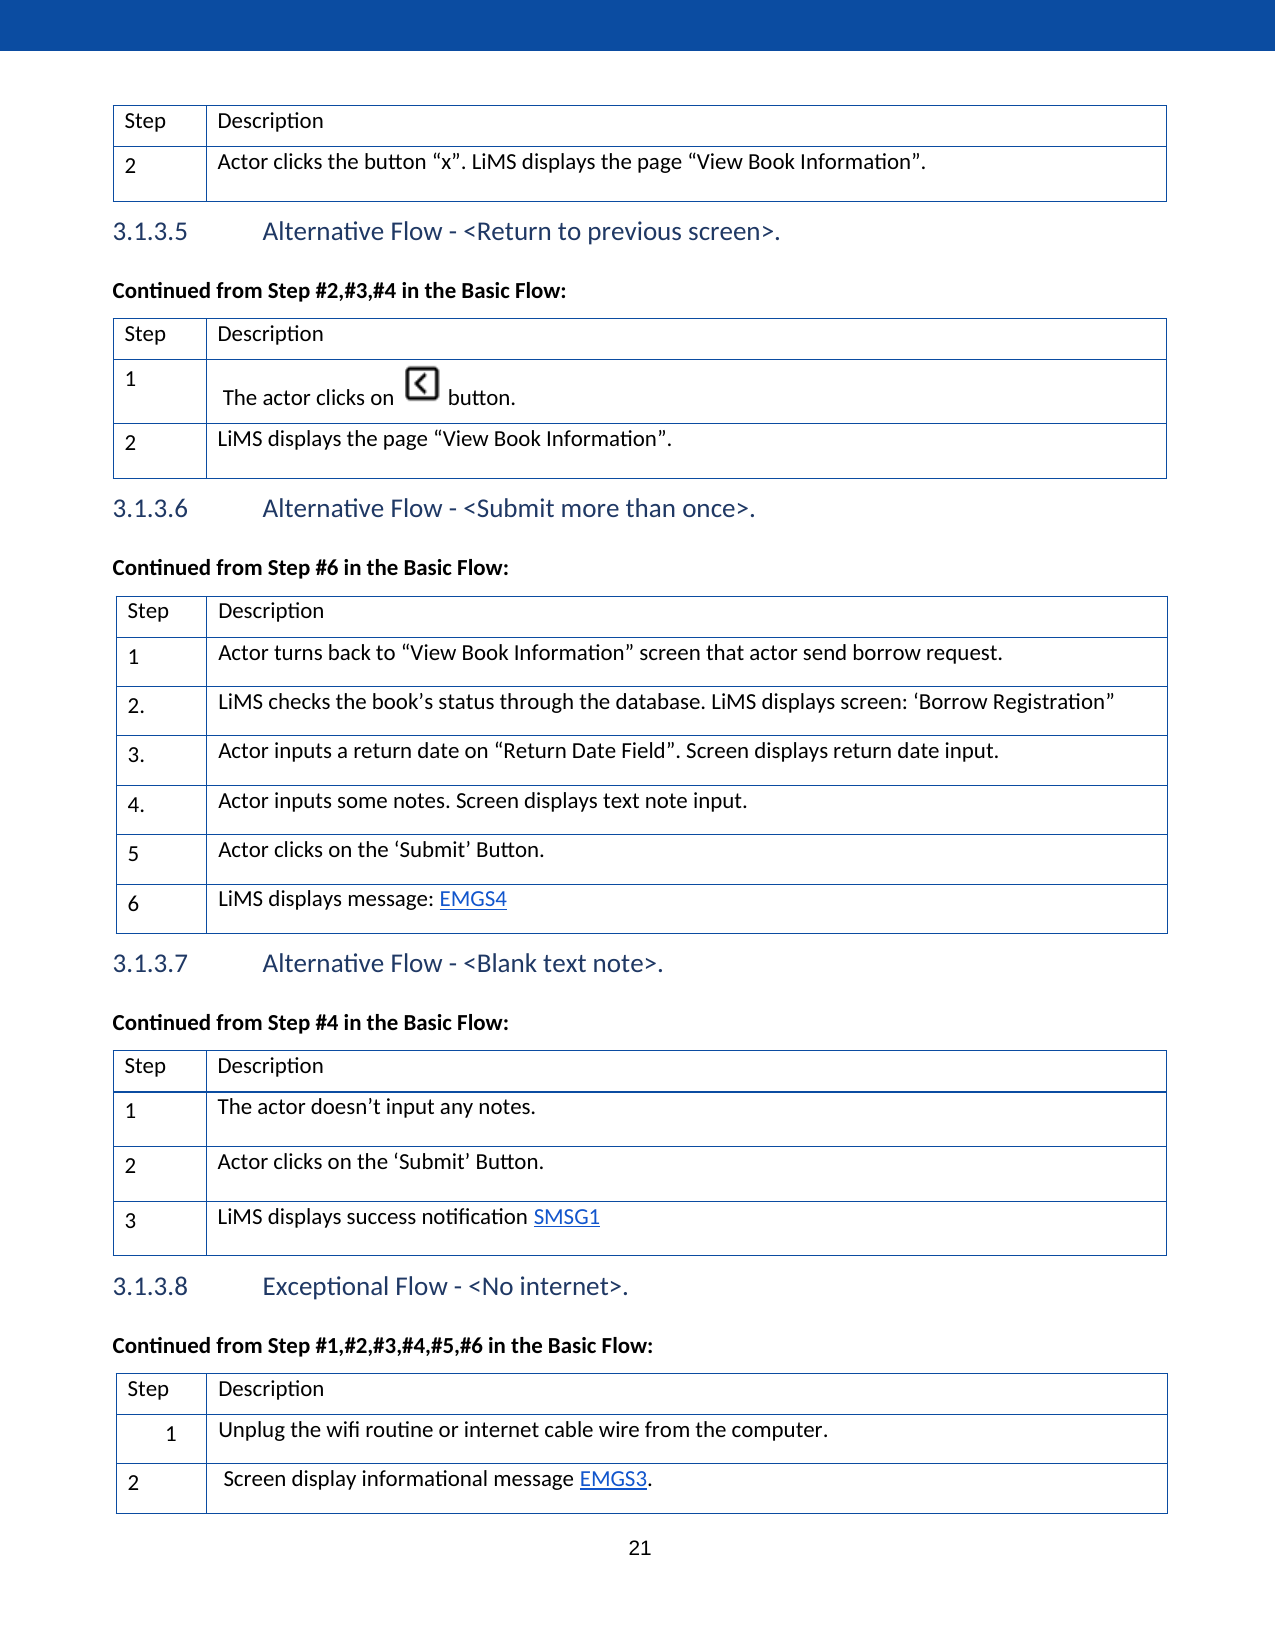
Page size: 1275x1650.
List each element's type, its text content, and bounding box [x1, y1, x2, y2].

table_cell The actor doesn’t input any notes. [207, 1093, 1166, 1146]
text Continued from Step #4 in the Basic Flow: [112, 1008, 1167, 1036]
table_header Step [114, 106, 206, 146]
table_header Description [207, 1374, 1167, 1414]
table_cell 4. [117, 786, 206, 834]
subtitle Exceptional Flow - <No internet>. [112, 1269, 1167, 1302]
table_cell Actor turns back to “View Book Information” screen that actor send borrow request. [207, 638, 1167, 686]
table_cell 3 [114, 1202, 206, 1255]
subtitle Alternative Flow - <Return to previous screen>. [112, 214, 1167, 247]
text Continued from Step #1,#2,#3,#4,#5,#6 in the Basic Flow: [112, 1331, 1167, 1359]
table_cell Actor inputs a return date on “Return Date Field”. Screen displays return date input. [207, 736, 1167, 785]
table_header Description [207, 597, 1167, 637]
table_cell 1 [117, 1415, 206, 1463]
table_cell The actor clicks on button. [207, 360, 1166, 423]
table_cell 1 [114, 360, 206, 423]
table_cell 2 [114, 424, 206, 478]
subtitle Alternative Flow - <Blank text note>. [112, 946, 1167, 979]
table_header Description [207, 1051, 1166, 1091]
table_header Step [117, 597, 206, 637]
text Continued from Step #2,#3,#4 in the Basic Flow: [112, 276, 1167, 304]
table_cell LiMS checks the book’s status through the database. LiMS displays screen: ‘Borrow Registration” [207, 687, 1167, 735]
table_cell 2 [114, 147, 206, 201]
table_header Step [114, 319, 206, 359]
table_cell Actor clicks on the ‘Submit’ Button. [207, 1147, 1166, 1201]
table_cell LiMS displays the page “View Book Information”. [207, 424, 1166, 478]
table_cell Actor clicks the button “x”. LiMS displays the page “View Book Information”. [207, 147, 1166, 201]
table_header Step [117, 1374, 206, 1414]
table_cell Unplug the wifi routine or internet cable wire from the computer. [207, 1415, 1167, 1463]
table_cell 1 [114, 1093, 206, 1146]
table_cell Actor inputs some notes. Screen displays text note input. [207, 786, 1167, 834]
table_cell 2 [114, 1147, 206, 1201]
table_cell Actor clicks on the ‘Submit’ Button. [207, 835, 1167, 883]
table_header Description [207, 106, 1166, 146]
picture [405, 360, 443, 406]
table_cell 3. [117, 736, 206, 785]
table_cell 6 [117, 885, 206, 933]
table_cell 2. [117, 687, 206, 735]
table_header Step [114, 1051, 206, 1091]
table_header Description [207, 319, 1166, 359]
table_cell LiMS displays success notification SMSG1 [207, 1202, 1166, 1255]
table_cell 5 [117, 835, 206, 883]
table_cell Screen display informational message EMGS3. [207, 1464, 1167, 1513]
table_cell 2 [117, 1464, 206, 1513]
text Continued from Step #6 in the Basic Flow: [112, 553, 1167, 582]
table_cell LiMS displays message: EMGS4 [207, 885, 1167, 933]
subtitle Alternative Flow - <Submit more than once>. [112, 492, 1167, 524]
table_cell 1 [117, 638, 206, 686]
